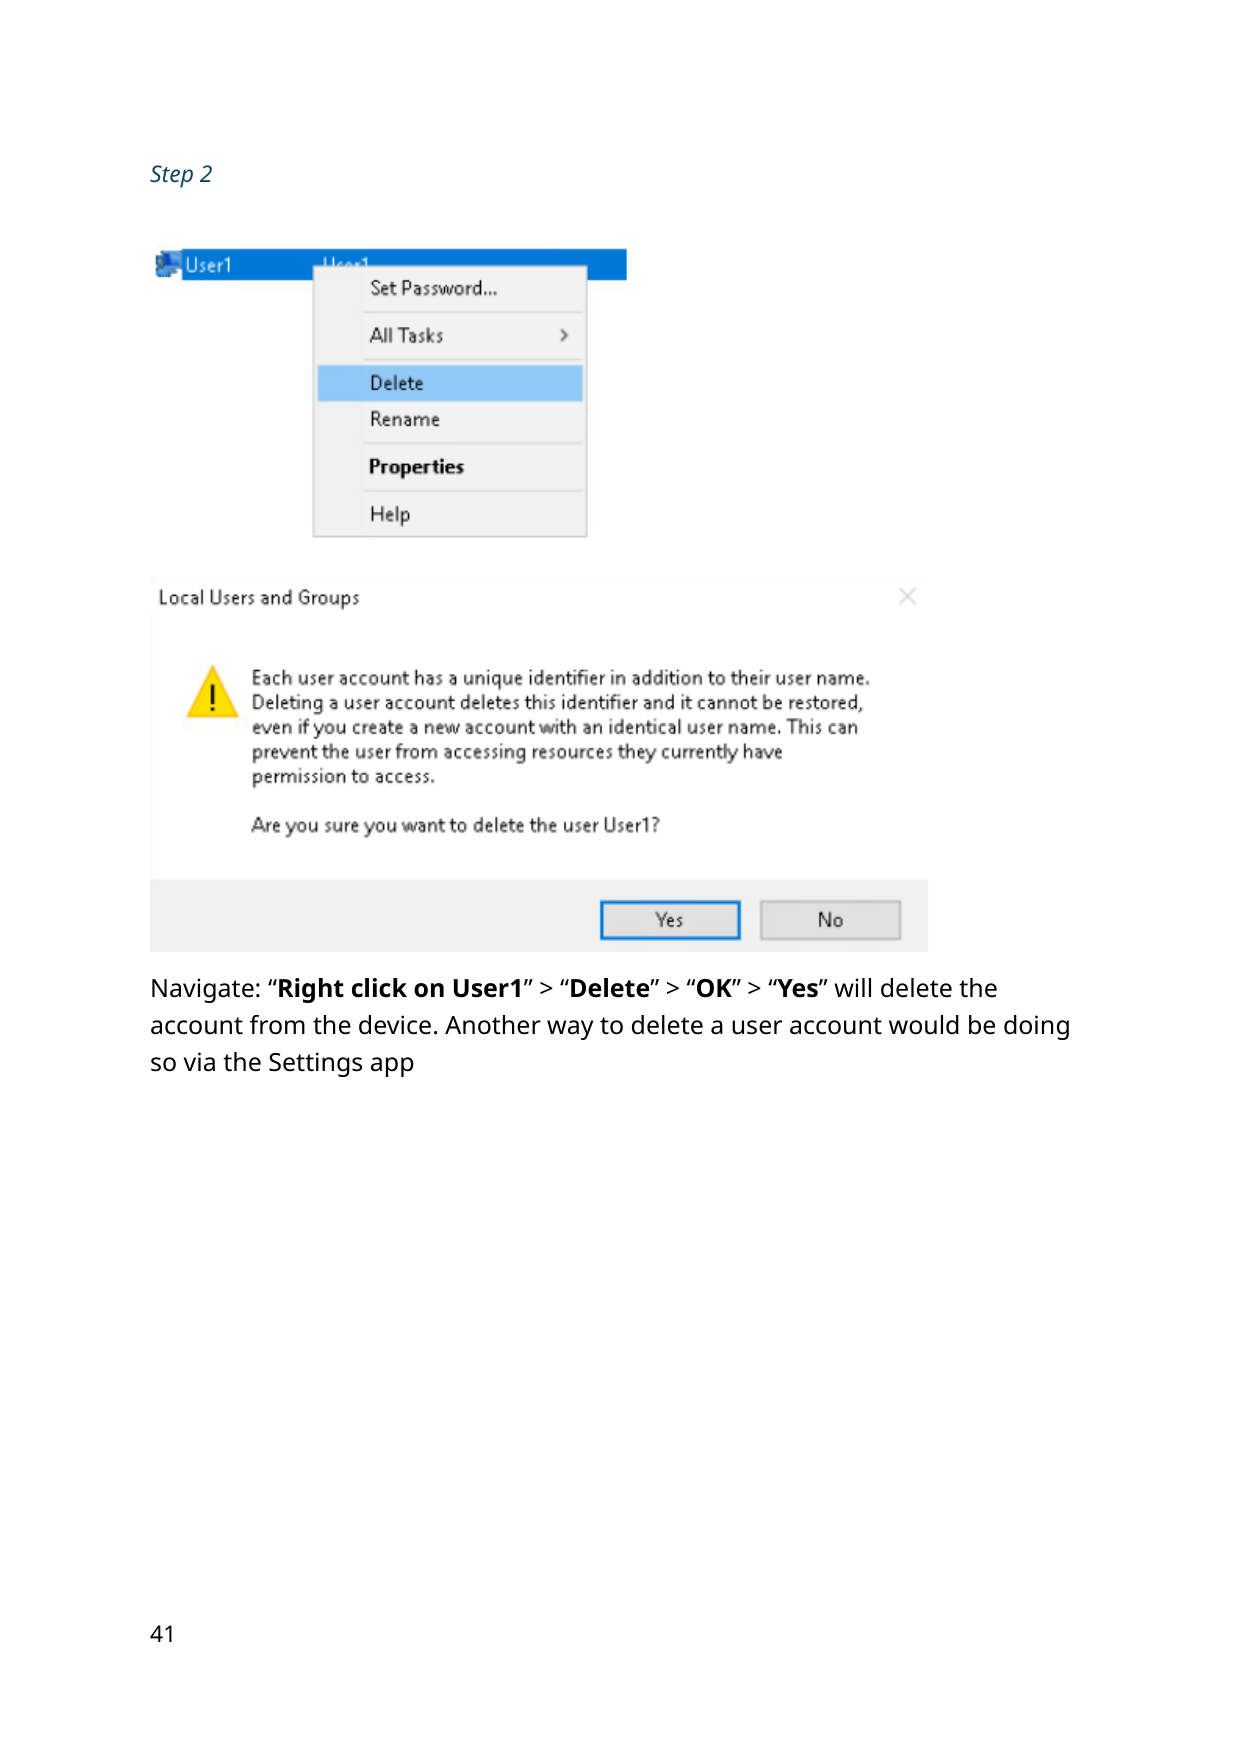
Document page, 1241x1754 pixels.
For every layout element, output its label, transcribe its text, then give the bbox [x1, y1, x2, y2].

text Navigate: “Right click on User1” > “Delete” > “OK” > “Yes” will delete the account from the device. Another way to delete a user account would be doing so via the Settings app [150, 971, 1090, 1079]
picture [150, 246, 627, 558]
picture [150, 576, 929, 952]
subtitle Step 2 [150, 158, 1090, 189]
